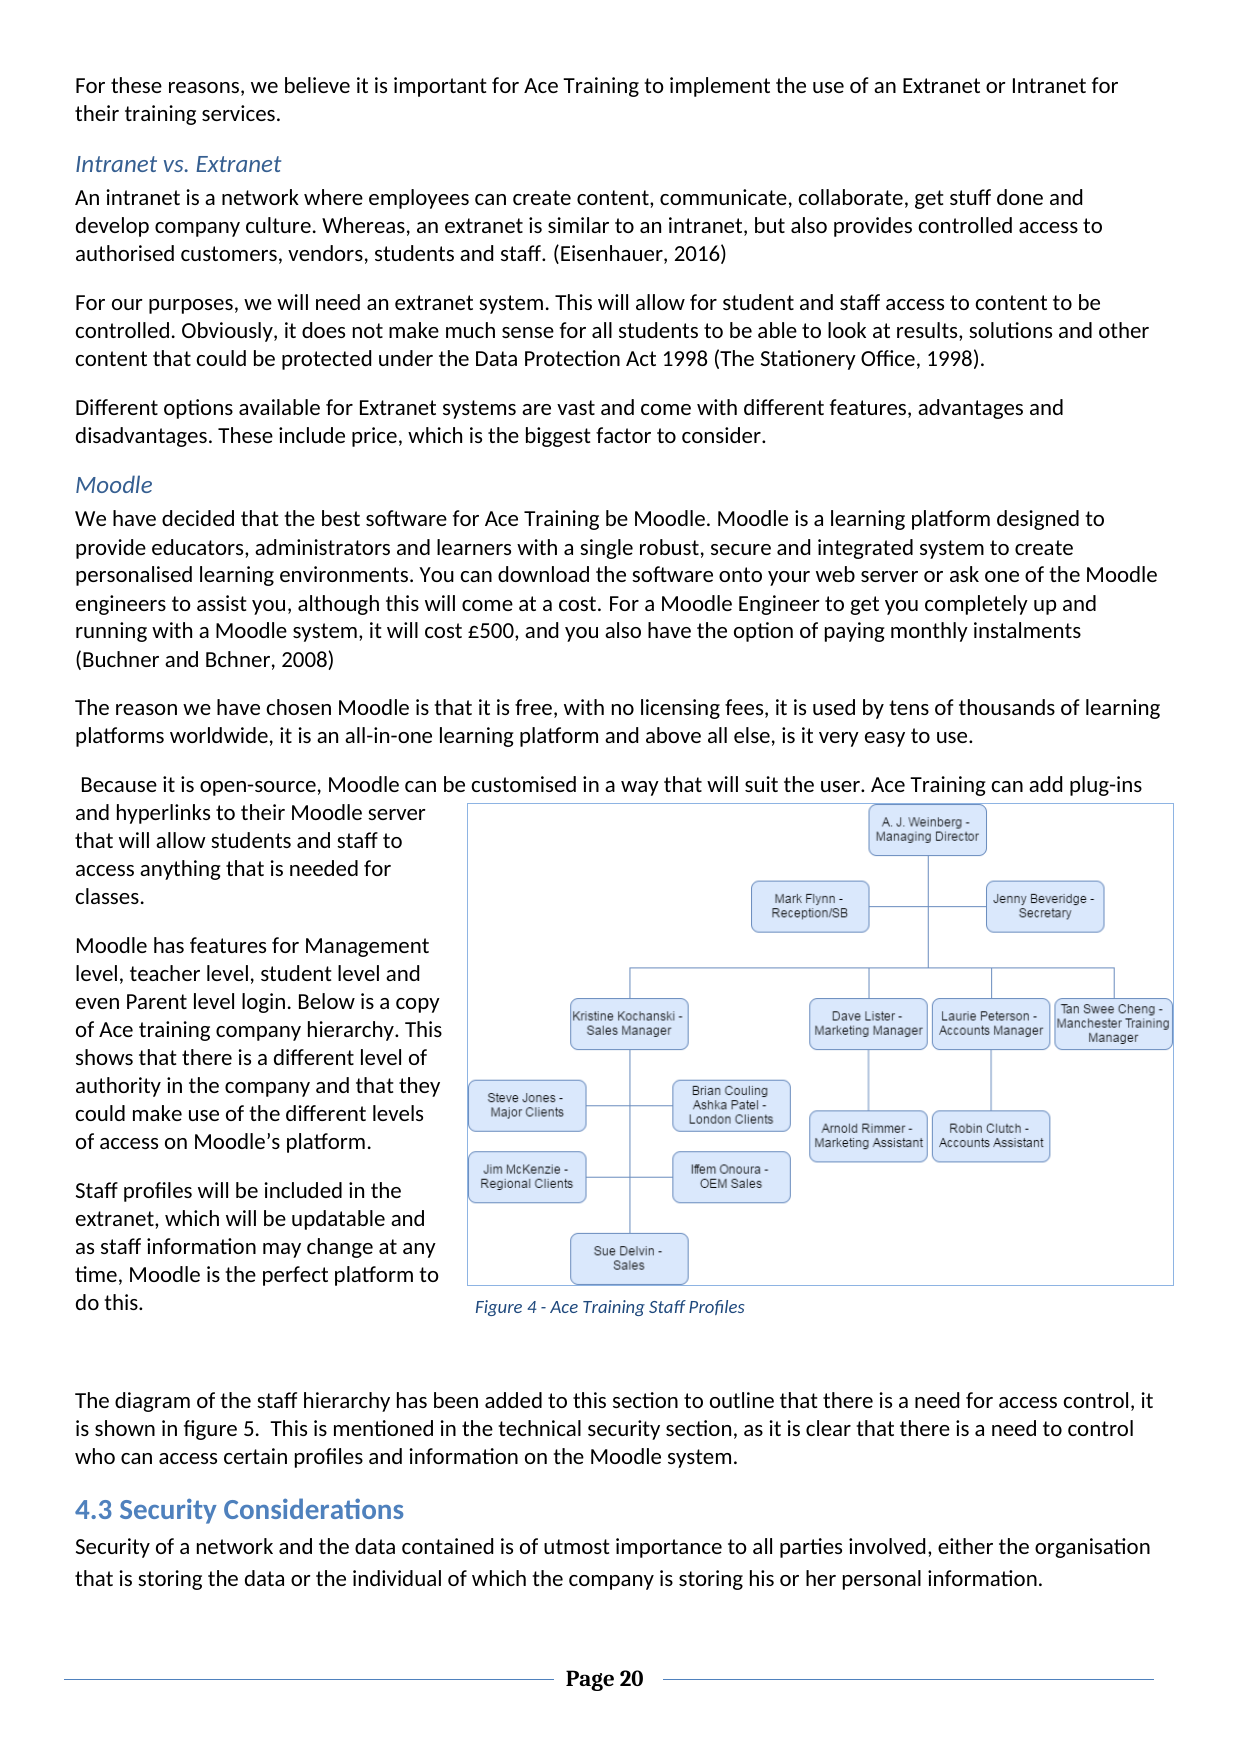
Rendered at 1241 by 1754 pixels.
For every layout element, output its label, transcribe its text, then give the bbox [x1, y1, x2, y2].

text Because it is open-source, Moodle can be customised in a way that will suit the user. Ace Training can add plug-ins and hyperlinks to their Moodle server that will allow students and staff to access anything that is needed for classes. [75, 770, 1165, 911]
text Different options available for Extranet systems are vast and come with different features, advantages and disadvantages. These include price, which is the biggest factor to consider. [75, 393, 1165, 449]
text The reason we have chosen Moodle is that it is free, with no licensing fees, it is used by tens of thousands of learning platforms worldwide, it is an all-in-one learning platform and above all else, is it very easy to use. [75, 693, 1165, 749]
text Staff profiles will be included in the extranet, which will be updatable and as staff information may change at any time, Moodle is the perfect platform to do this. [75, 1176, 1165, 1316]
subtitle Intranet vs. Extranet [75, 148, 1165, 178]
text For our purposes, we will need an extranet system. This will allow for student and staff access to content to be controlled. Obviously, it does not make much sense for all students to be able to look at results, solutions and other content that could be protected under the Data Protection Act 1998 (The Stationery Office, 1998). [75, 288, 1165, 372]
text The diagram of the staff hierarchy has been added to this section to outline that there is a need for access control, it is shown in figure 5. This is mentioned in the technical security section, as it is clear that there is a need to control who can access certain profiles and information on the Moodle system. [75, 1386, 1165, 1470]
text For these reasons, we believe it is important for Ace Training to implement the use of an Extranet or Intranet for their training services. [75, 71, 1165, 127]
text Security of a network and the data contained is of utmost importance to all parties involved, either the organisation that is storing the data or the individual of which the company is storing his or her personal information. [75, 1532, 1165, 1592]
subtitle Security Considerations [75, 1491, 1165, 1527]
text Moodle has features for Management level, teacher level, student level and even Parent level login. Below is a copy of Ace training company hierarchy. This shows that there is a different level of authority in the company and that they could make use of the different levels of access on Moodle’s platform. [75, 931, 467, 1156]
text We have decided that the best software for Ace Training be Moodle. Moodle is a learning platform designed to provide educators, administrators and learners with a single robust, secure and integrated system to create personalised learning environments. You can download the software onto your web server or ask one of the Moodle engineers to assist you, although this will come at a cost. For a Moodle Engineer to get you completely up and running with a Moodle system, it will cost £500, and you also have the option of paying monthly instalments (Buchner and Bchner, 2008) [75, 504, 1165, 673]
subtitle Moodle [75, 469, 1165, 500]
text An intranet is a network where employees can create content, communicate, collaborate, get stuff done and develop company culture. Whereas, an extranet is similar to an intranet, but also provides controlled access to authorised customers, vendors, students and staff. (Eisenhauer, 2016) [75, 183, 1165, 267]
